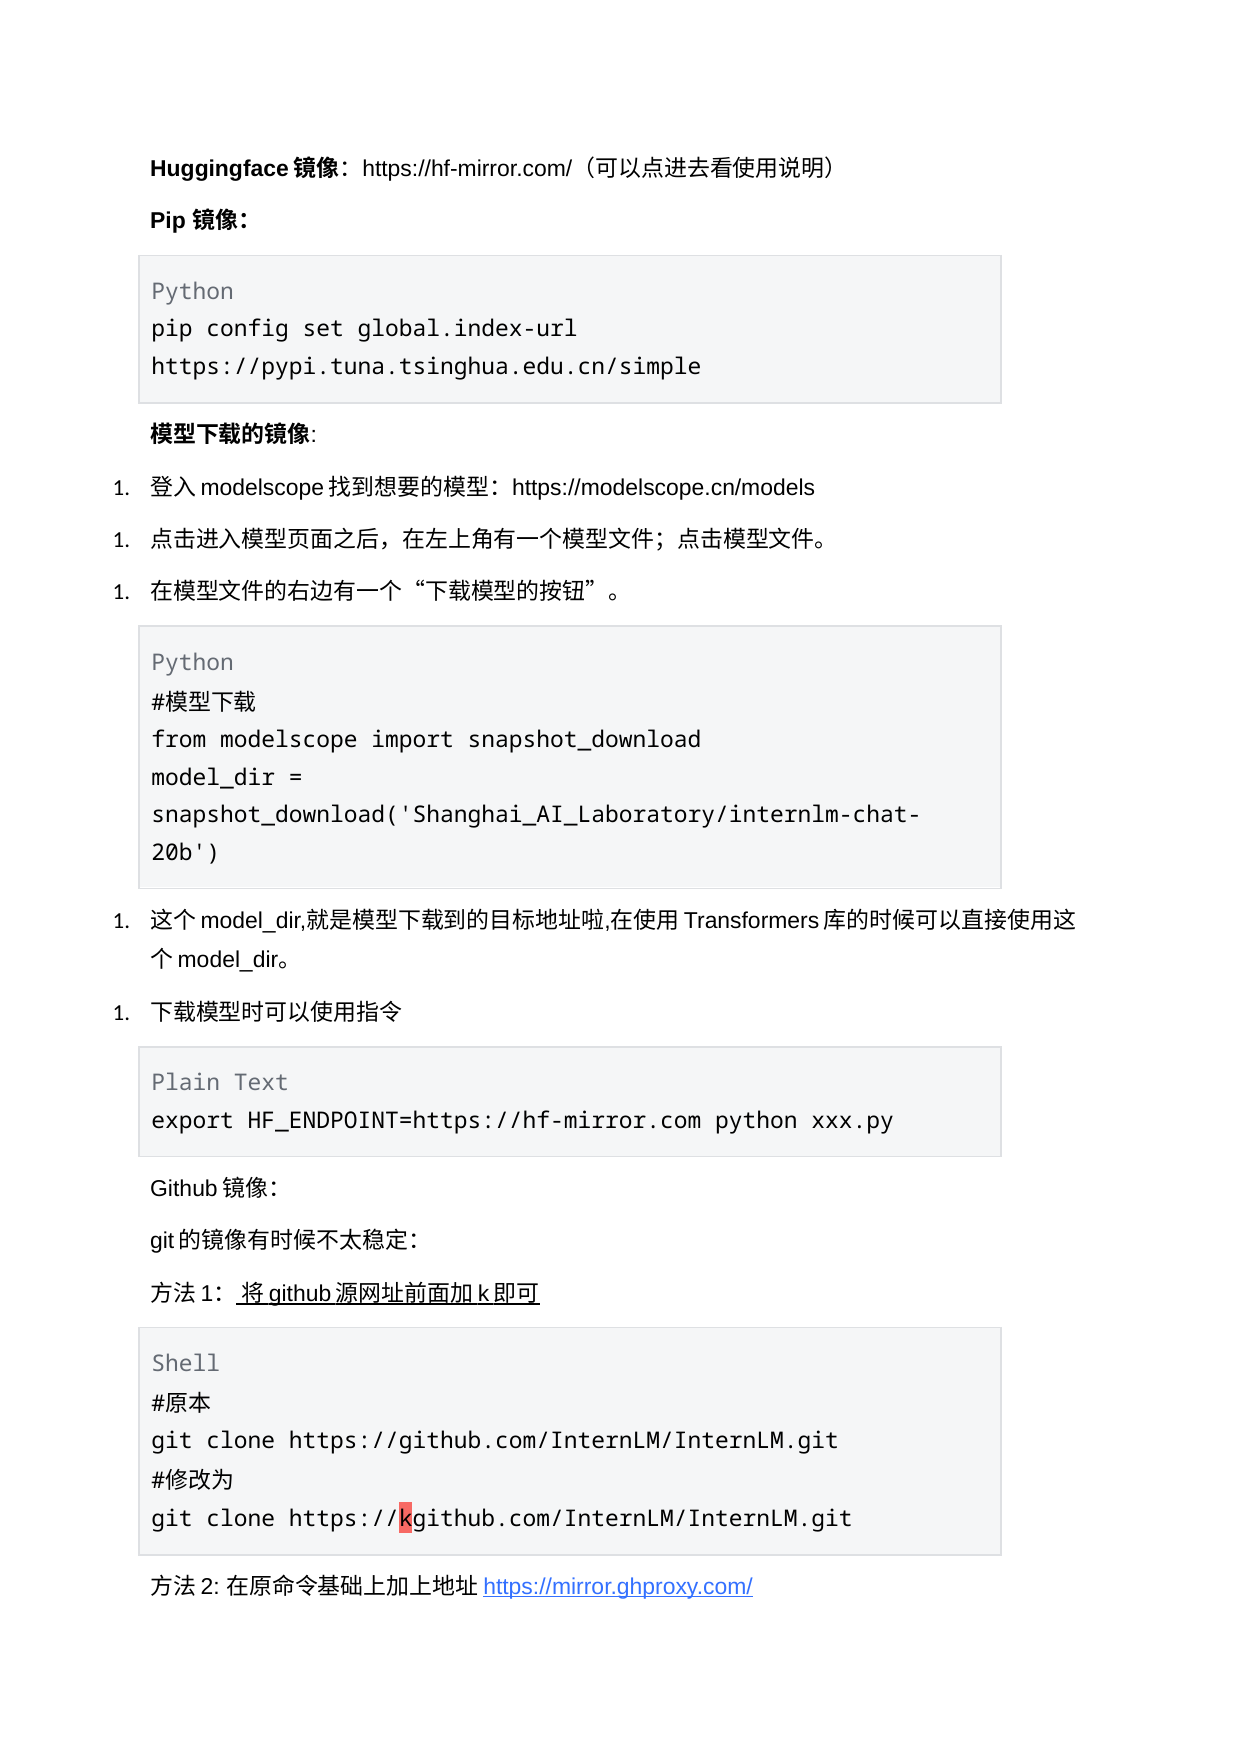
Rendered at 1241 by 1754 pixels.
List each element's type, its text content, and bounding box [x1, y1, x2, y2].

list 这个model_dir,就是模型下载到的目标地址啦,在使用Transformers库的时候可以直接使用这个model_dir。 [112, 902, 1090, 974]
list 在模型文件的右边有一个“下载模型的按钮”。 [112, 573, 1090, 606]
list 下载模型时可以使用指令 [112, 994, 1090, 1027]
text Github镜像： [150, 1170, 1090, 1203]
text git的镜像有时候不太稳定： [150, 1222, 1090, 1255]
table_header Shell #原本 git clone https://github.com/InternLM/InternLM.git #修改为 git clone https://kgithub.com/InternLM/InternLM.git [140, 1328, 1000, 1554]
table_header Python #模型下载 from modelscope import snapshot_download model_dir = snapshot_download('Shanghai_AI_Laboratory/internlm-chat-20b') [140, 627, 1000, 887]
table_header Plain Text export HF_ENDPOINT=https://hf-mirror.com python xxx.py [140, 1048, 1000, 1156]
text 模型下载的镜像: [150, 416, 1090, 449]
text 方法1： 将github源网址前面加k即可 [150, 1274, 1090, 1308]
table_header Python pip config set global.index-url https://pypi.tuna.tsinghua.edu.cn/simple [140, 256, 1000, 402]
list 登入modelscope找到想要的模型：https://modelscope.cn/models [112, 468, 1090, 502]
text Huggingface镜像：https://hf-mirror.com/（可以点进去看使用说明） [150, 150, 1090, 183]
list 点击进入模型页面之后，在左上角有一个模型文件；点击模型文件。 [112, 521, 1090, 554]
text Pip 镜像： [150, 202, 1090, 236]
text 方法2: 在原命令基础上加上地址 https://mirror.ghproxy.com/ [150, 1568, 1090, 1601]
